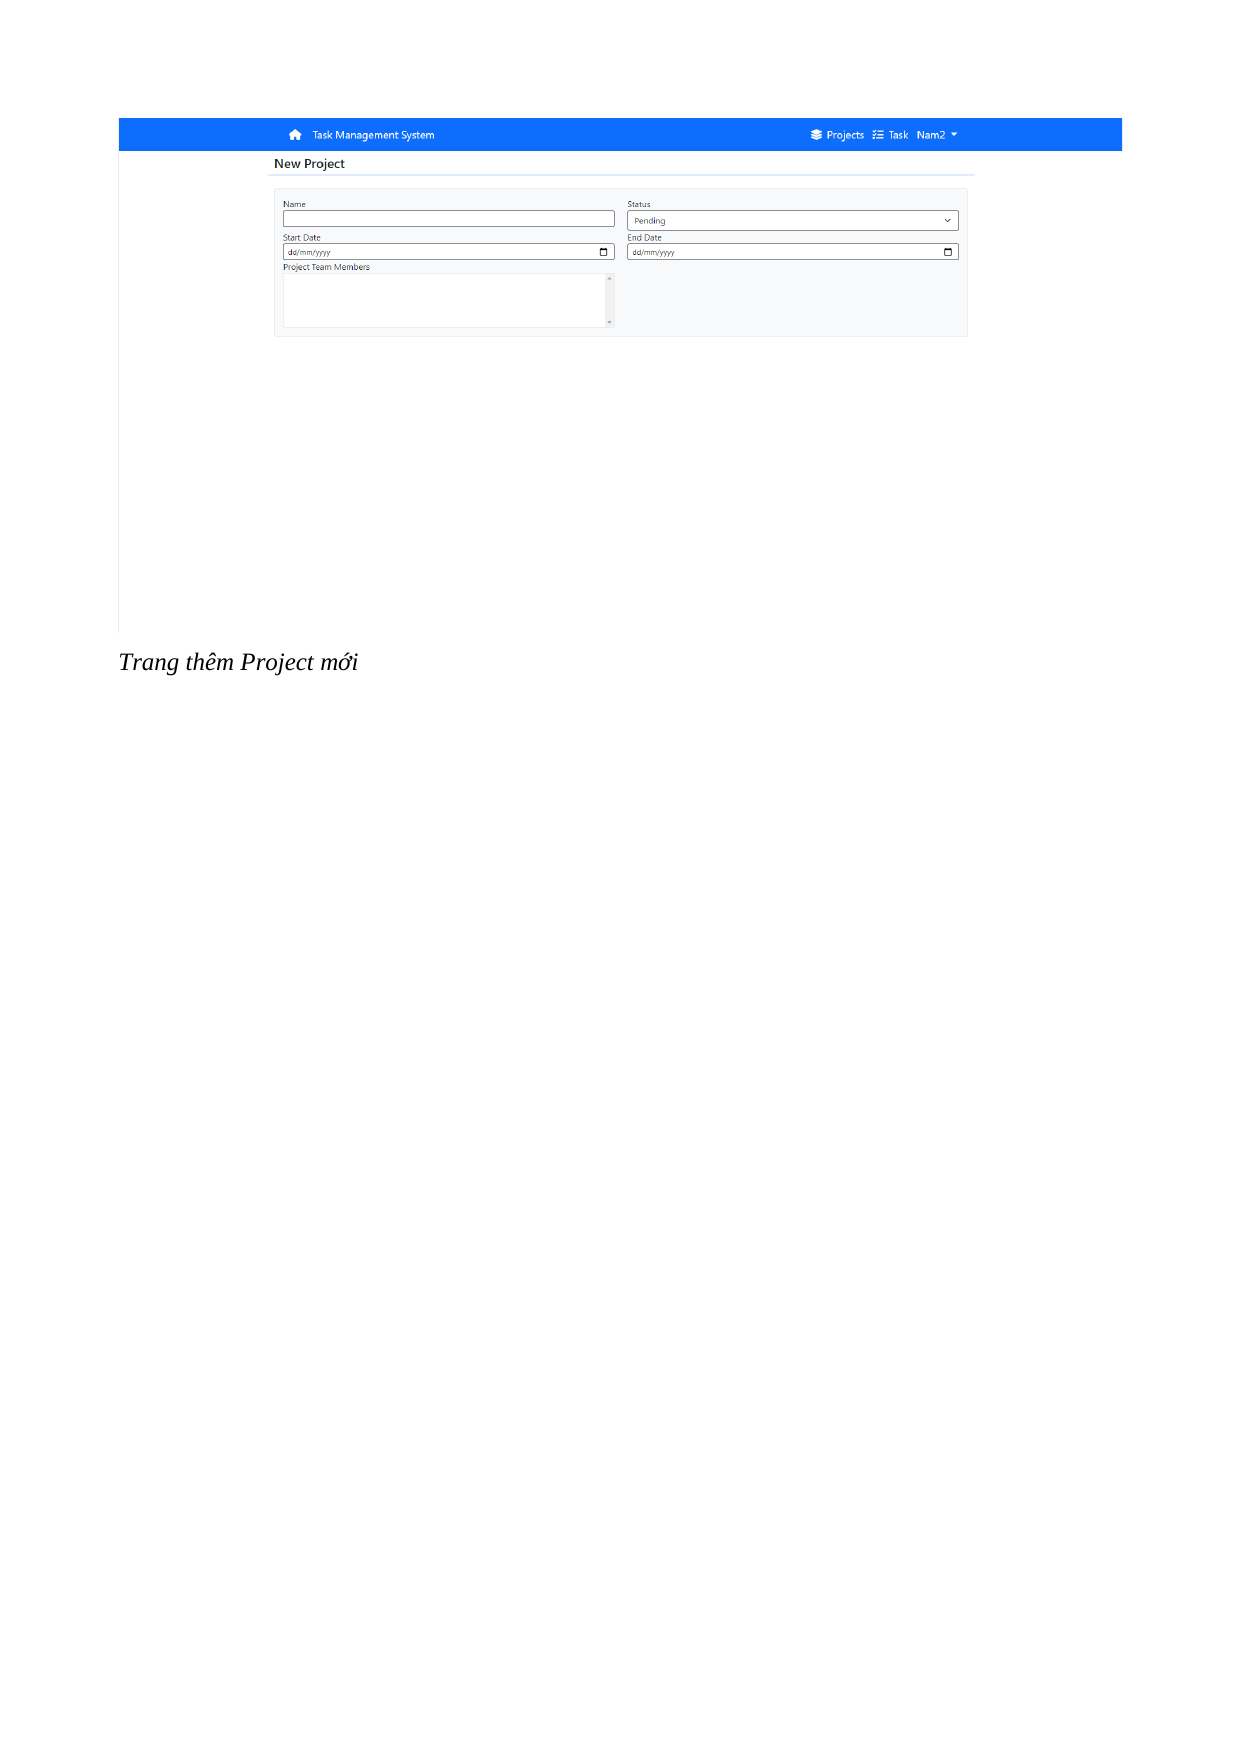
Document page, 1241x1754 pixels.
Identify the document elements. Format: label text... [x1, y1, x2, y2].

picture [118, 118, 1123, 633]
text Trang thêm Project mới [118, 647, 1122, 676]
